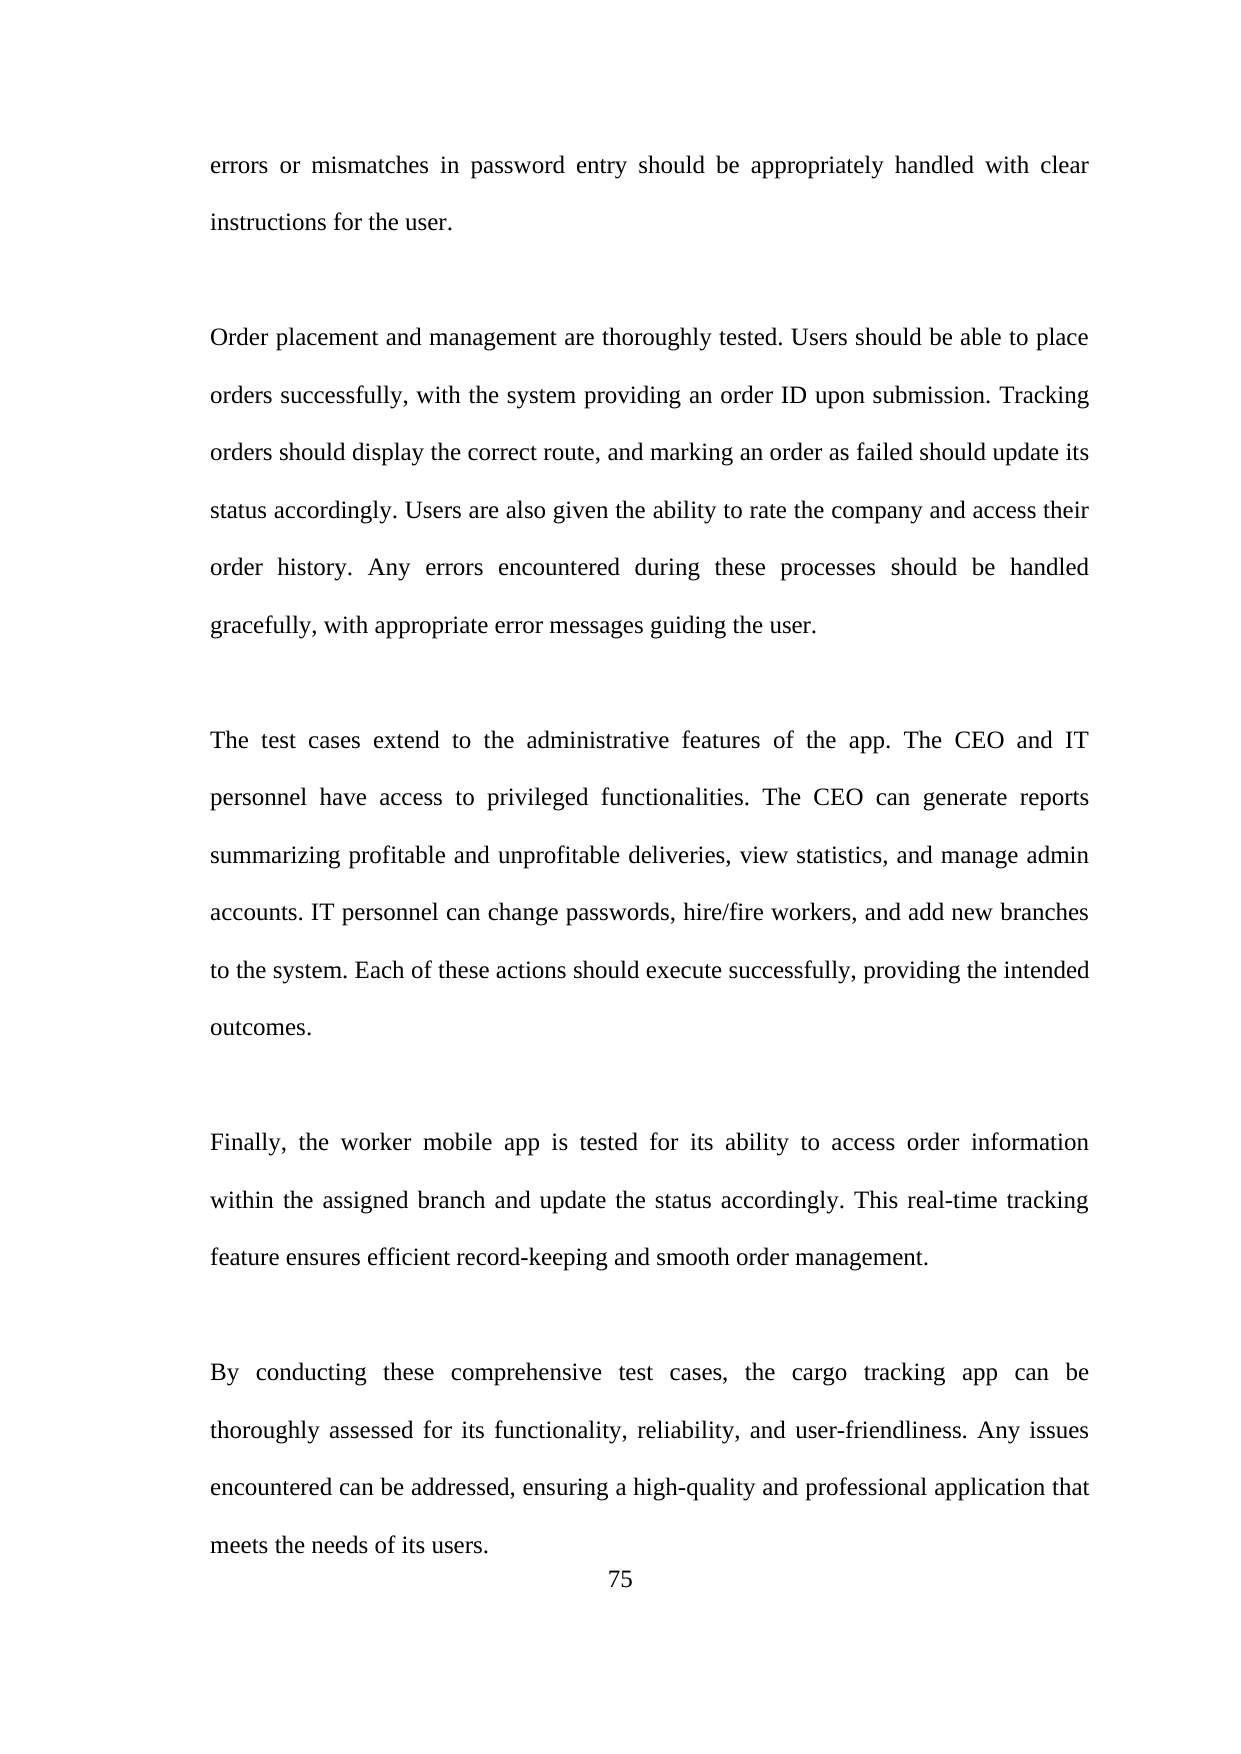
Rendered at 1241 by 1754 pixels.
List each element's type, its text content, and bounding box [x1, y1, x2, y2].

text Finally, the worker mobile app is tested for its ability to access order information within the assigned branch and update the status accordingly. This real-time tracking feature ensures efficient record-keeping and smooth order management. [210, 1127, 1090, 1271]
text Order placement and management are thoroughly tested. Users should be able to place orders successfully, with the system providing an order ID upon submission. Tracking orders should display the correct route, and marking an order as failed should update its status accordingly. Users are also given the ability to rate the company and access their order history. Any errors encountered during these processes should be handled gracefully, with appropriate error messages guiding the user. [210, 322, 1090, 639]
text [210, 150, 1090, 236]
text By conducting these comprehensive test cases, the cargo tracking app can be thoroughly assessed for its functionality, reliability, and user-friendliness. Any issues encountered can be addressed, ensuring a high-quality and professional application that meets the needs of its users. [210, 1357, 1090, 1559]
text The test cases extend to the administrative features of the app. The CEO and IT personnel have access to privileged functionalities. The CEO can generate reports summarizing profitable and unprofitable deliveries, view statistics, and manage admin accounts. IT personnel can change passwords, hire/fire workers, and add new branches to the system. Each of these actions should execute successfully, providing the intended outcomes. [210, 725, 1090, 1041]
